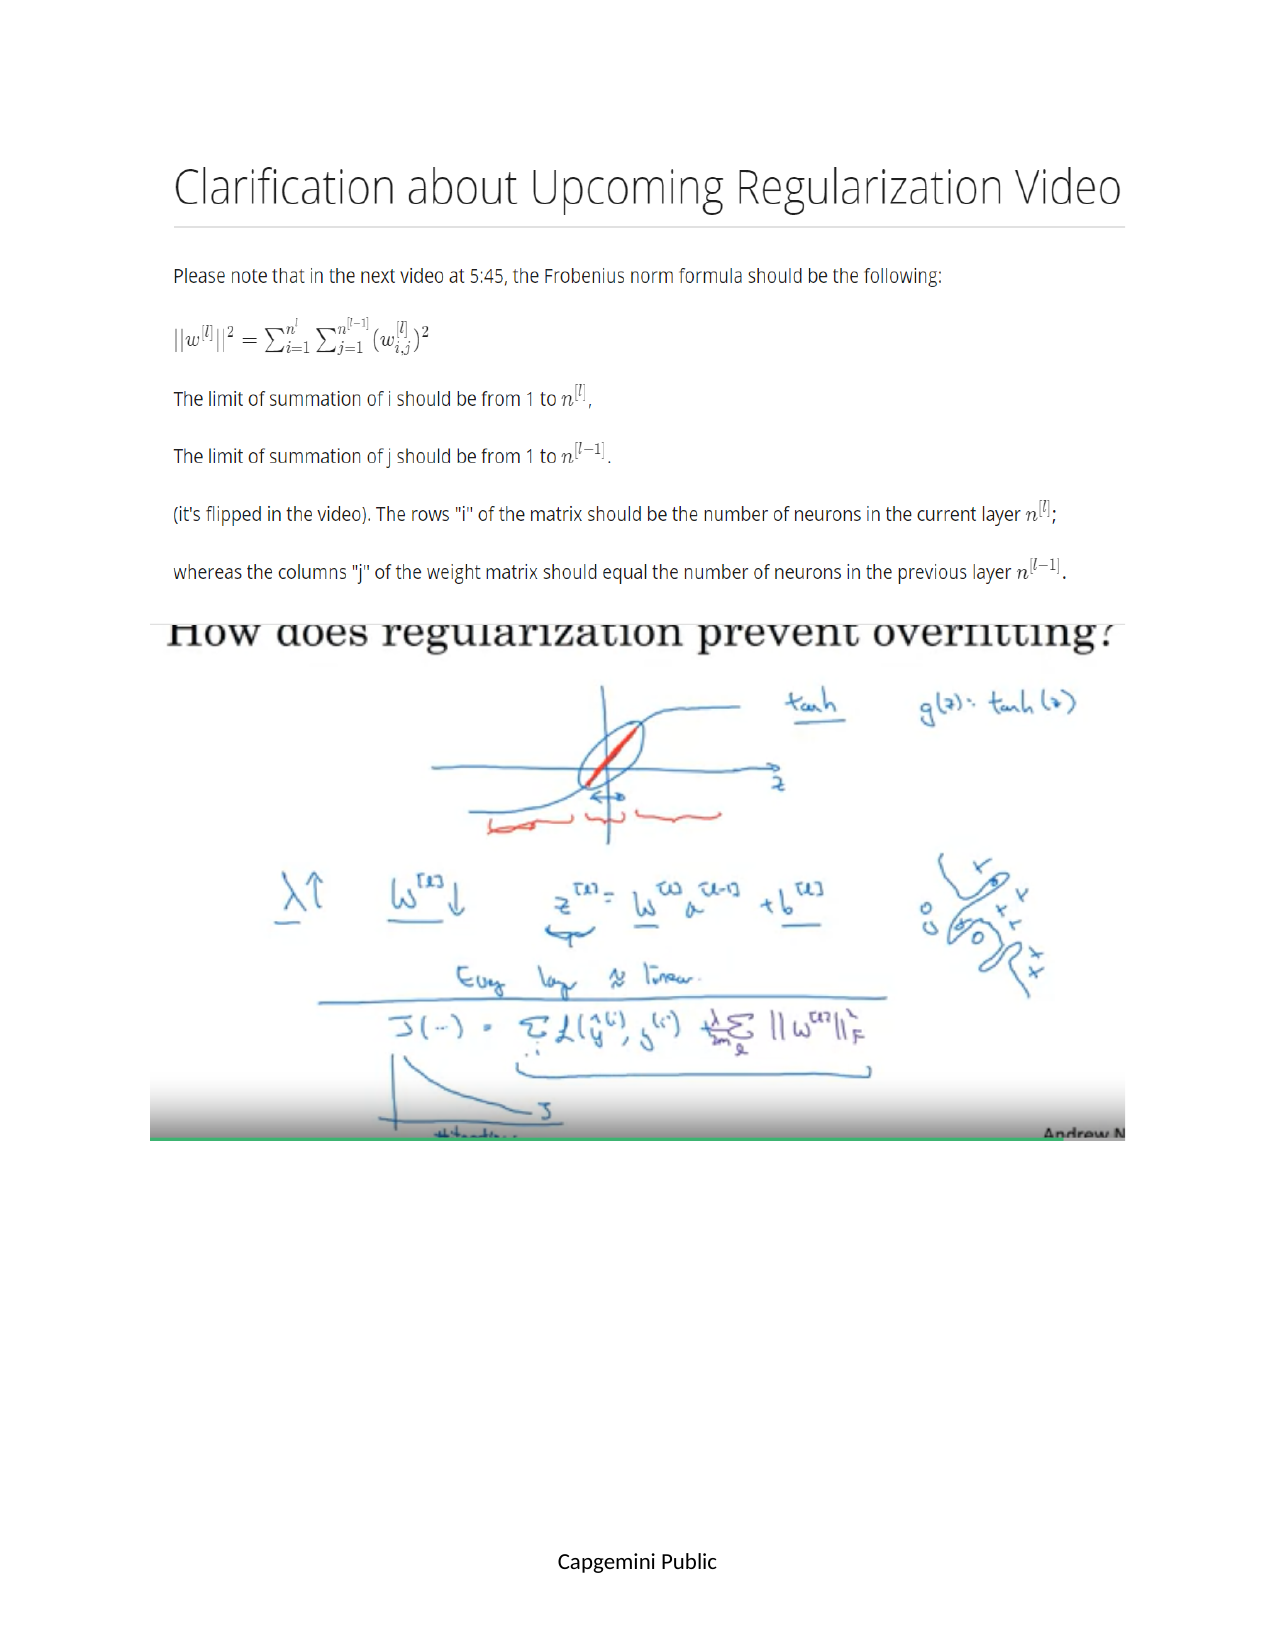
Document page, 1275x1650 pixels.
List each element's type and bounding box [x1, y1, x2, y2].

picture [150, 150, 1125, 599]
picture [150, 617, 1125, 1141]
